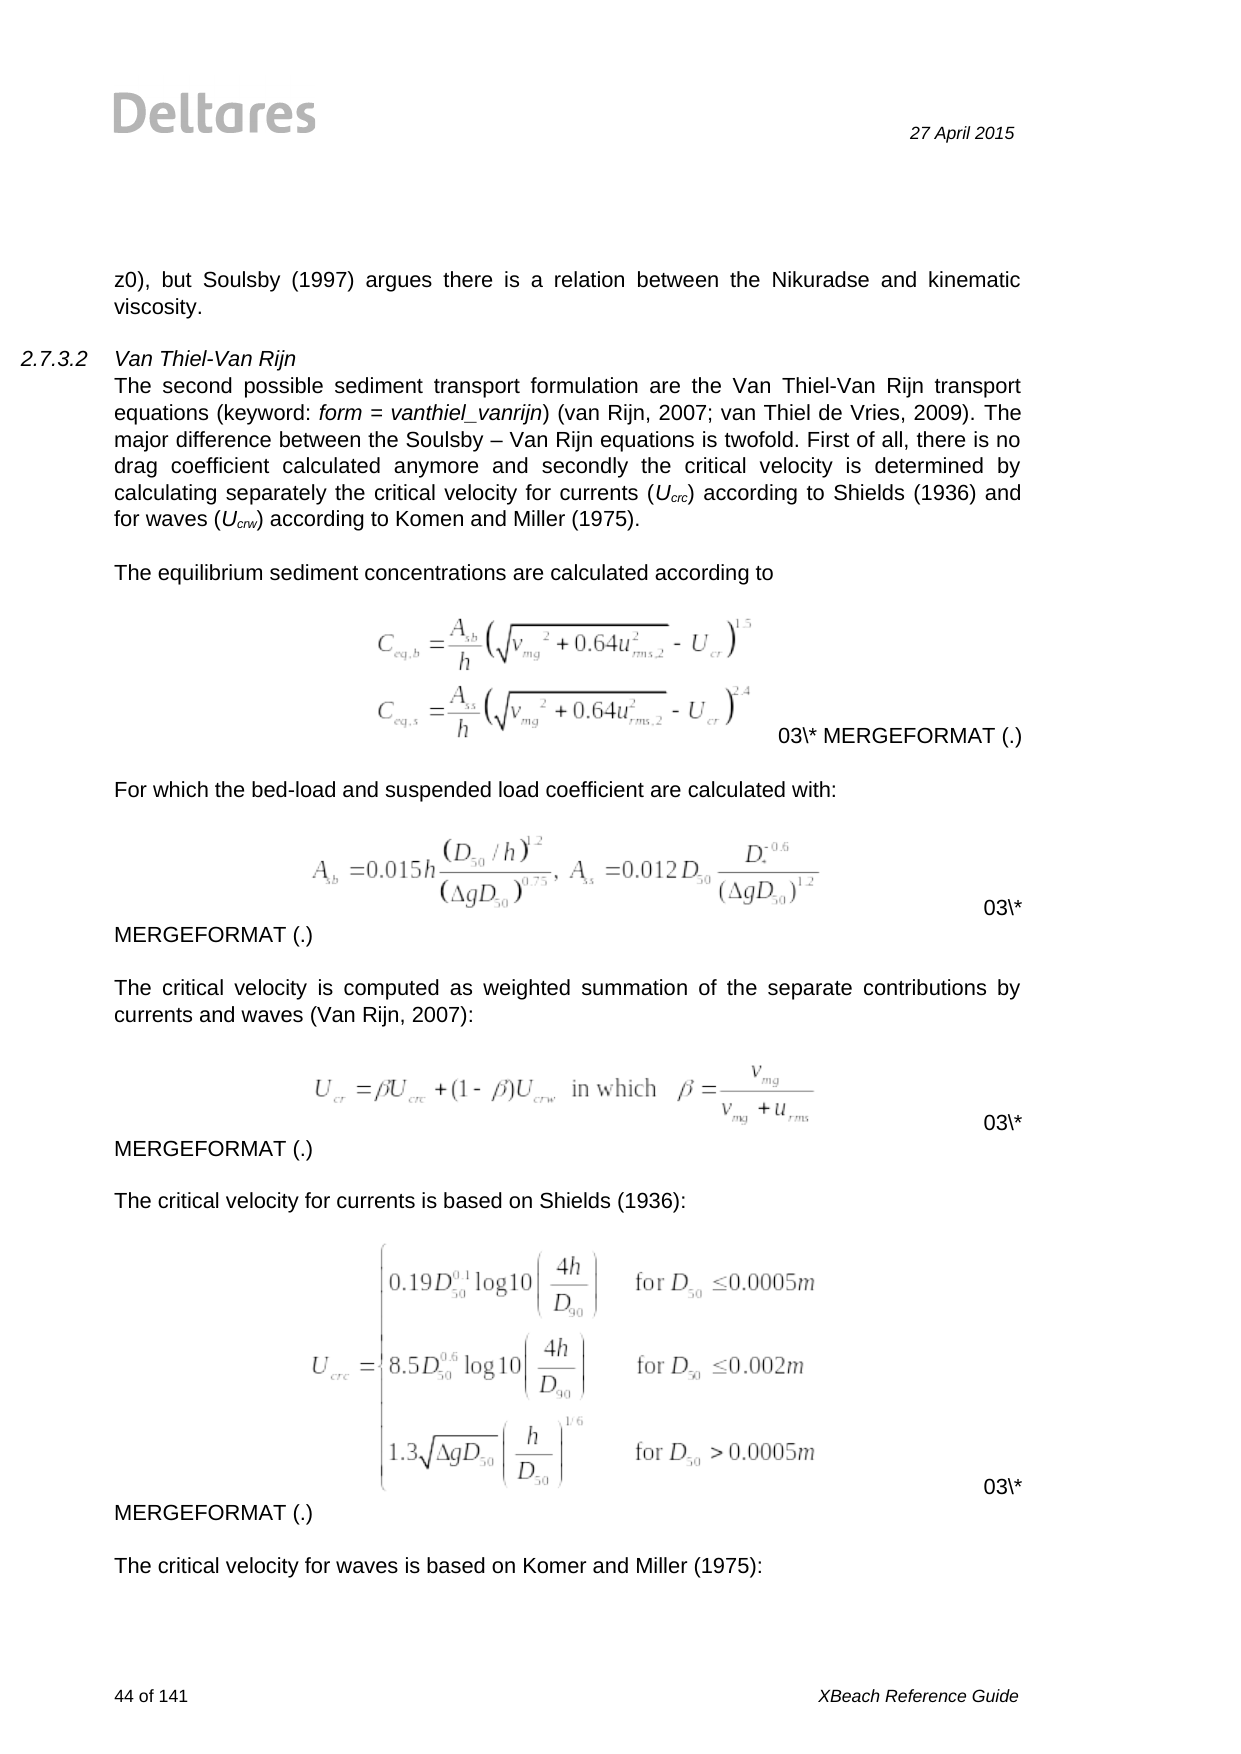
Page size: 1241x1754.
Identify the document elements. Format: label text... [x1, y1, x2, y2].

text The critical velocity for waves is based on Komer and Miller (1975): [114, 1552, 1022, 1578]
text The critical velocity is computed as weighted summation of the separate contributions by currents and waves (Van Rijn, 2007): [114, 974, 1022, 1027]
text For which the bed-load and suspended load coefficient are calculated with: [114, 775, 1022, 802]
text The equilibrium sediment concentrations are calculated according to [114, 558, 1022, 584]
subtitle Van Thiel-Van Rijn [87, 346, 1022, 372]
text The second possible sediment transport formulation are the Van Thiel-Van Rijn transport equations (keyword: form = vanthiel_vanrijn) (van Rijn, 2007; van Thiel de Vries, 2009). The major difference between the Soulsby – Van Rijn equations is twofold. First of all, there is no drag coefficient calculated anymore and secondly the critical velocity is determined by calculating separately the critical velocity for currents (Ucrc) according to Shields (1936) and for waves (Ucrw) according to Komen and Miller (1975). [114, 372, 1022, 531]
text The critical velocity for currents is based on Shields (1936): [114, 1186, 1022, 1213]
picture [113, 75, 315, 133]
